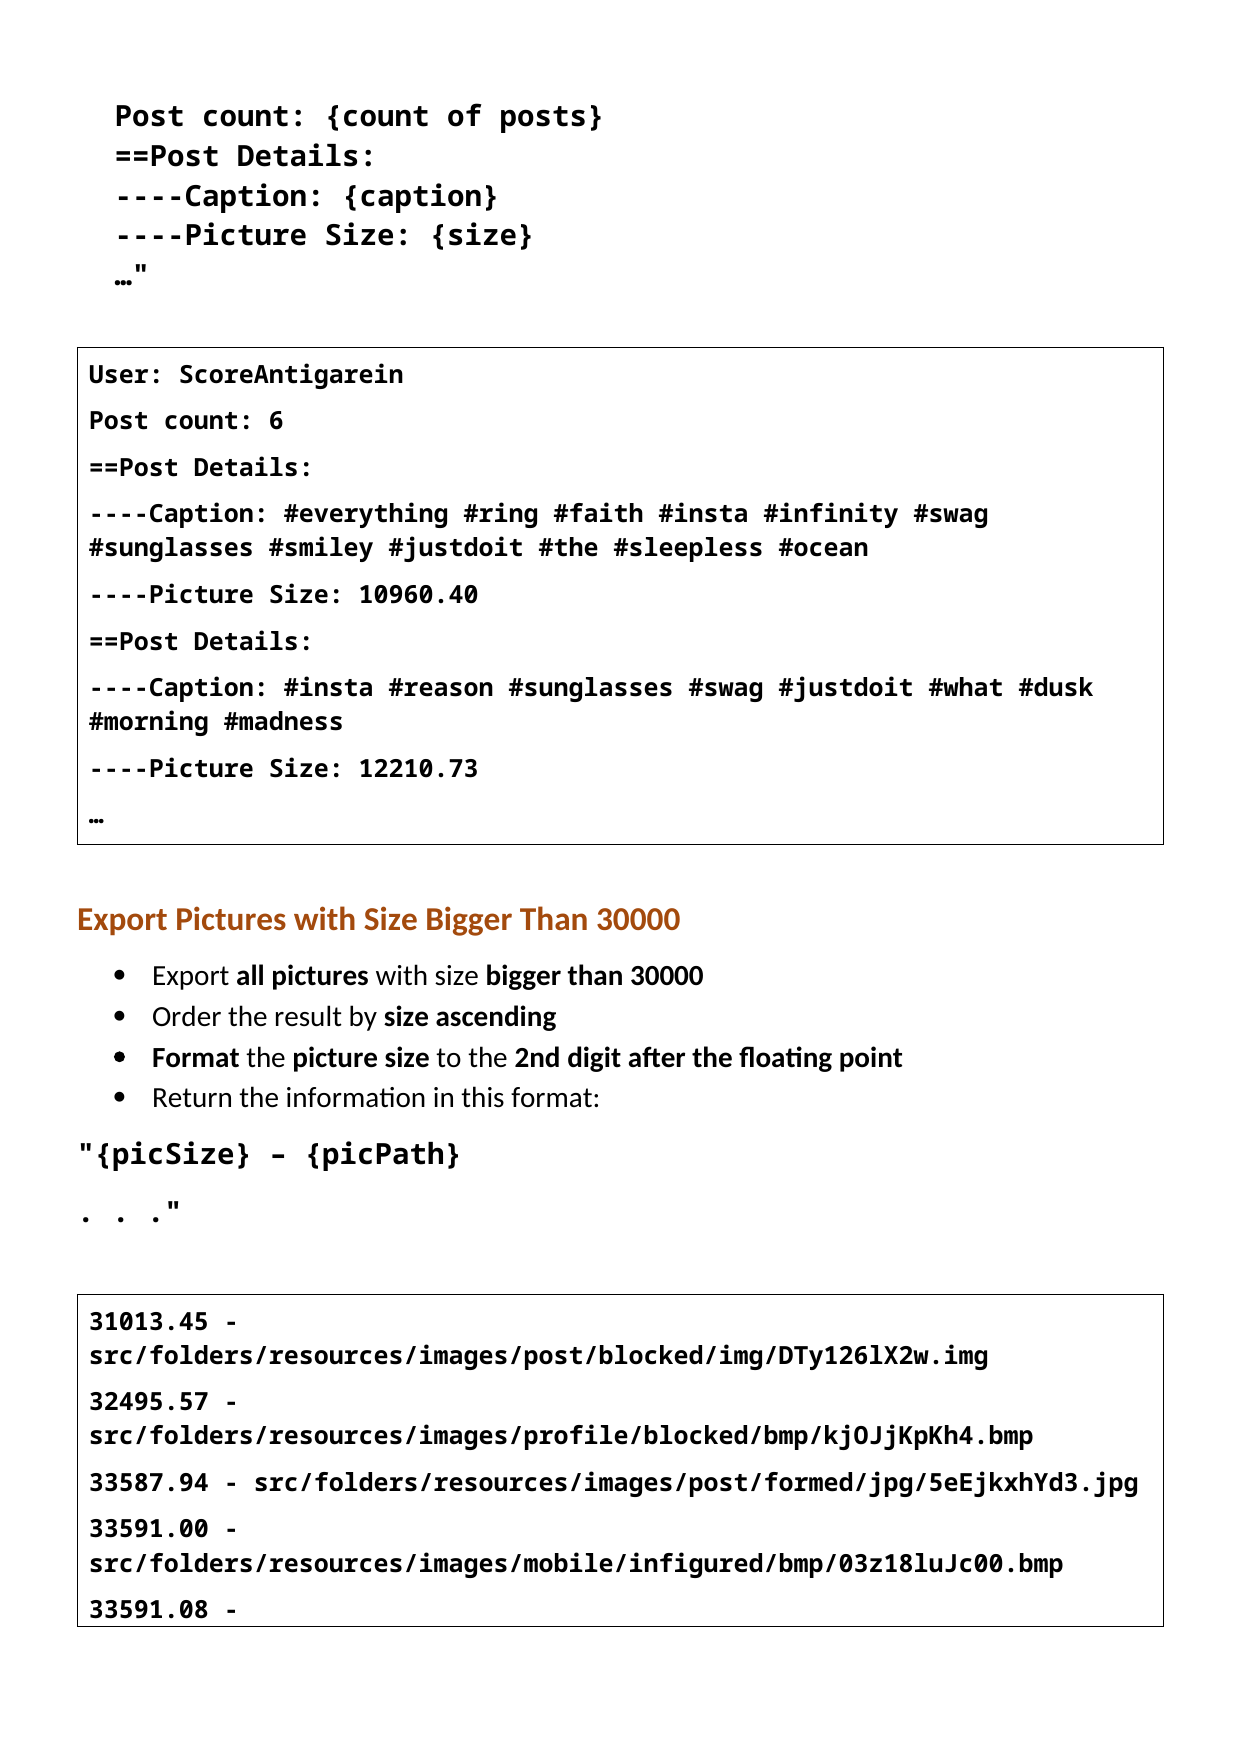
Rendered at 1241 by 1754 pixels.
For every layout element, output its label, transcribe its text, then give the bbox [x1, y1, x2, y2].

text . . ." [77, 1191, 1163, 1231]
table_header User: ScoreAntigarein Post count: 6 ==Post Details: ----Caption: #everything #ring #faith #insta #infinity #swag #sunglasses #smiley #justdoit #the #sleepless #ocean ----Picture Size: 10960.40 ==Post Details: ----Caption: #insta #reason #sunglasses #swag #justdoit #what #dusk #morning #madness ----Picture Size: 12210.73 … [78, 348, 1163, 843]
text Post count: {count of posts} [114, 95, 1163, 135]
text …" [114, 254, 1163, 294]
text Export Pictures with Size Bigger Than 30000 [77, 897, 1163, 938]
text ----Caption: {caption} [114, 175, 1163, 214]
list Format the picture size to the 2nd digit after the floating point [114, 1039, 1163, 1074]
list Return the information in this format: [114, 1079, 1163, 1115]
text ----Picture Size: {size} [114, 214, 1163, 254]
list Export all pictures with size bigger than 30000 [114, 957, 1163, 992]
text "{picSize} – {picPath} [77, 1133, 1163, 1173]
list Order the result by size ascending [114, 998, 1163, 1033]
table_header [78, 1295, 1163, 1626]
text ==Post Details: [114, 135, 1163, 175]
